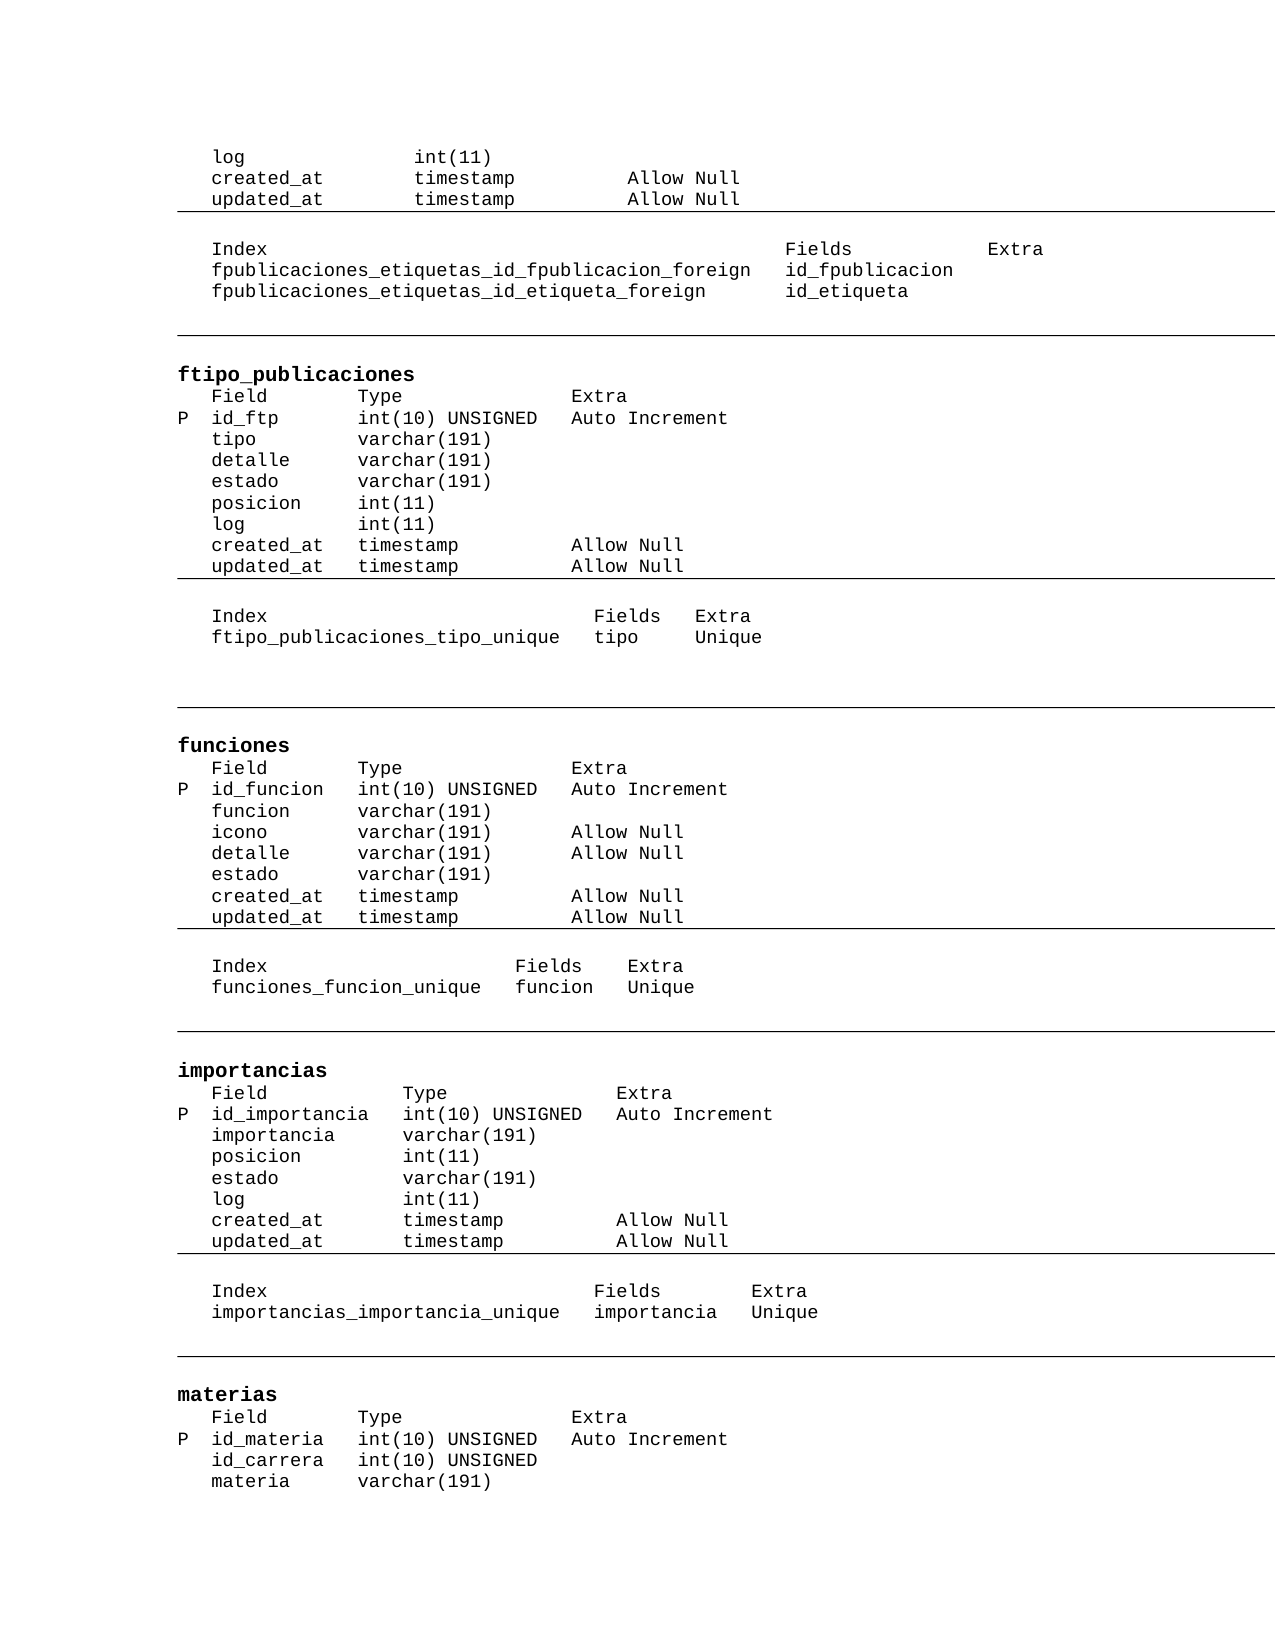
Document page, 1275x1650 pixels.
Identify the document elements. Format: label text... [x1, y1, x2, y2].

text log int(11) [177, 515, 1098, 536]
text Index Fields Extra [177, 957, 1098, 978]
text log int(11) [177, 148, 1098, 169]
text id_carrera int(10) UNSIGNED [177, 1451, 1098, 1472]
text Field Type Extra [177, 759, 1098, 780]
text Field Type Extra [177, 1408, 1098, 1429]
text P id_importancia int(10) UNSIGNED Auto Increment [177, 1105, 1098, 1126]
text funciones_funcion_unique funcion Unique [177, 978, 1098, 999]
picture [177, 928, 1275, 953]
text importancias [177, 1060, 1098, 1083]
text funciones [177, 735, 1098, 759]
picture [177, 1031, 1275, 1056]
text updated_at timestamp Allow Null [177, 557, 1098, 578]
text Index Fields Extra [177, 1282, 1098, 1303]
text created_at timestamp Allow Null [177, 1211, 1098, 1232]
text tipo varchar(191) [177, 430, 1098, 451]
picture [177, 211, 1275, 235]
text posicion int(11) [177, 1147, 1098, 1168]
text ftipo_publicaciones [177, 363, 1098, 387]
text P id_funcion int(10) UNSIGNED Auto Increment [177, 780, 1098, 801]
text Field Type Extra [177, 387, 1098, 408]
text log int(11) [177, 1190, 1098, 1211]
text created_at timestamp Allow Null [177, 169, 1098, 190]
text detalle varchar(191) Allow Null [177, 844, 1098, 865]
text created_at timestamp Allow Null [177, 886, 1098, 908]
text estado varchar(191) [177, 472, 1098, 493]
text created_at timestamp Allow Null [177, 536, 1098, 557]
text estado varchar(191) [177, 865, 1098, 886]
text funcion varchar(191) [177, 801, 1098, 823]
picture [177, 1356, 1275, 1380]
text fpublicaciones_etiquetas_id_etiqueta_foreign id_etiqueta [177, 282, 1098, 303]
picture [177, 707, 1275, 731]
text Index Fields Extra [177, 606, 1098, 628]
picture [177, 335, 1275, 359]
picture [177, 578, 1275, 602]
text materias [177, 1384, 1098, 1408]
text ftipo_publicaciones_tipo_unique tipo Unique [177, 628, 1098, 649]
text updated_at timestamp Allow Null [177, 908, 1098, 928]
text estado varchar(191) [177, 1168, 1098, 1190]
picture [177, 1253, 1275, 1277]
text updated_at timestamp Allow Null [177, 190, 1098, 211]
text updated_at timestamp Allow Null [177, 1232, 1098, 1253]
text Index Fields Extra [177, 239, 1098, 261]
text fpublicaciones_etiquetas_id_fpublicacion_foreign id_fpublicacion [177, 261, 1098, 282]
text materia varchar(191) [177, 1472, 1098, 1493]
text posicion int(11) [177, 493, 1098, 515]
text P id_materia int(10) UNSIGNED Auto Increment [177, 1429, 1098, 1451]
text icono varchar(191) Allow Null [177, 823, 1098, 844]
text importancia varchar(191) [177, 1126, 1098, 1147]
text detalle varchar(191) [177, 451, 1098, 472]
text importancias_importancia_unique importancia Unique [177, 1303, 1098, 1324]
text Field Type Extra [177, 1083, 1098, 1105]
text P id_ftp int(10) UNSIGNED Auto Increment [177, 408, 1098, 430]
